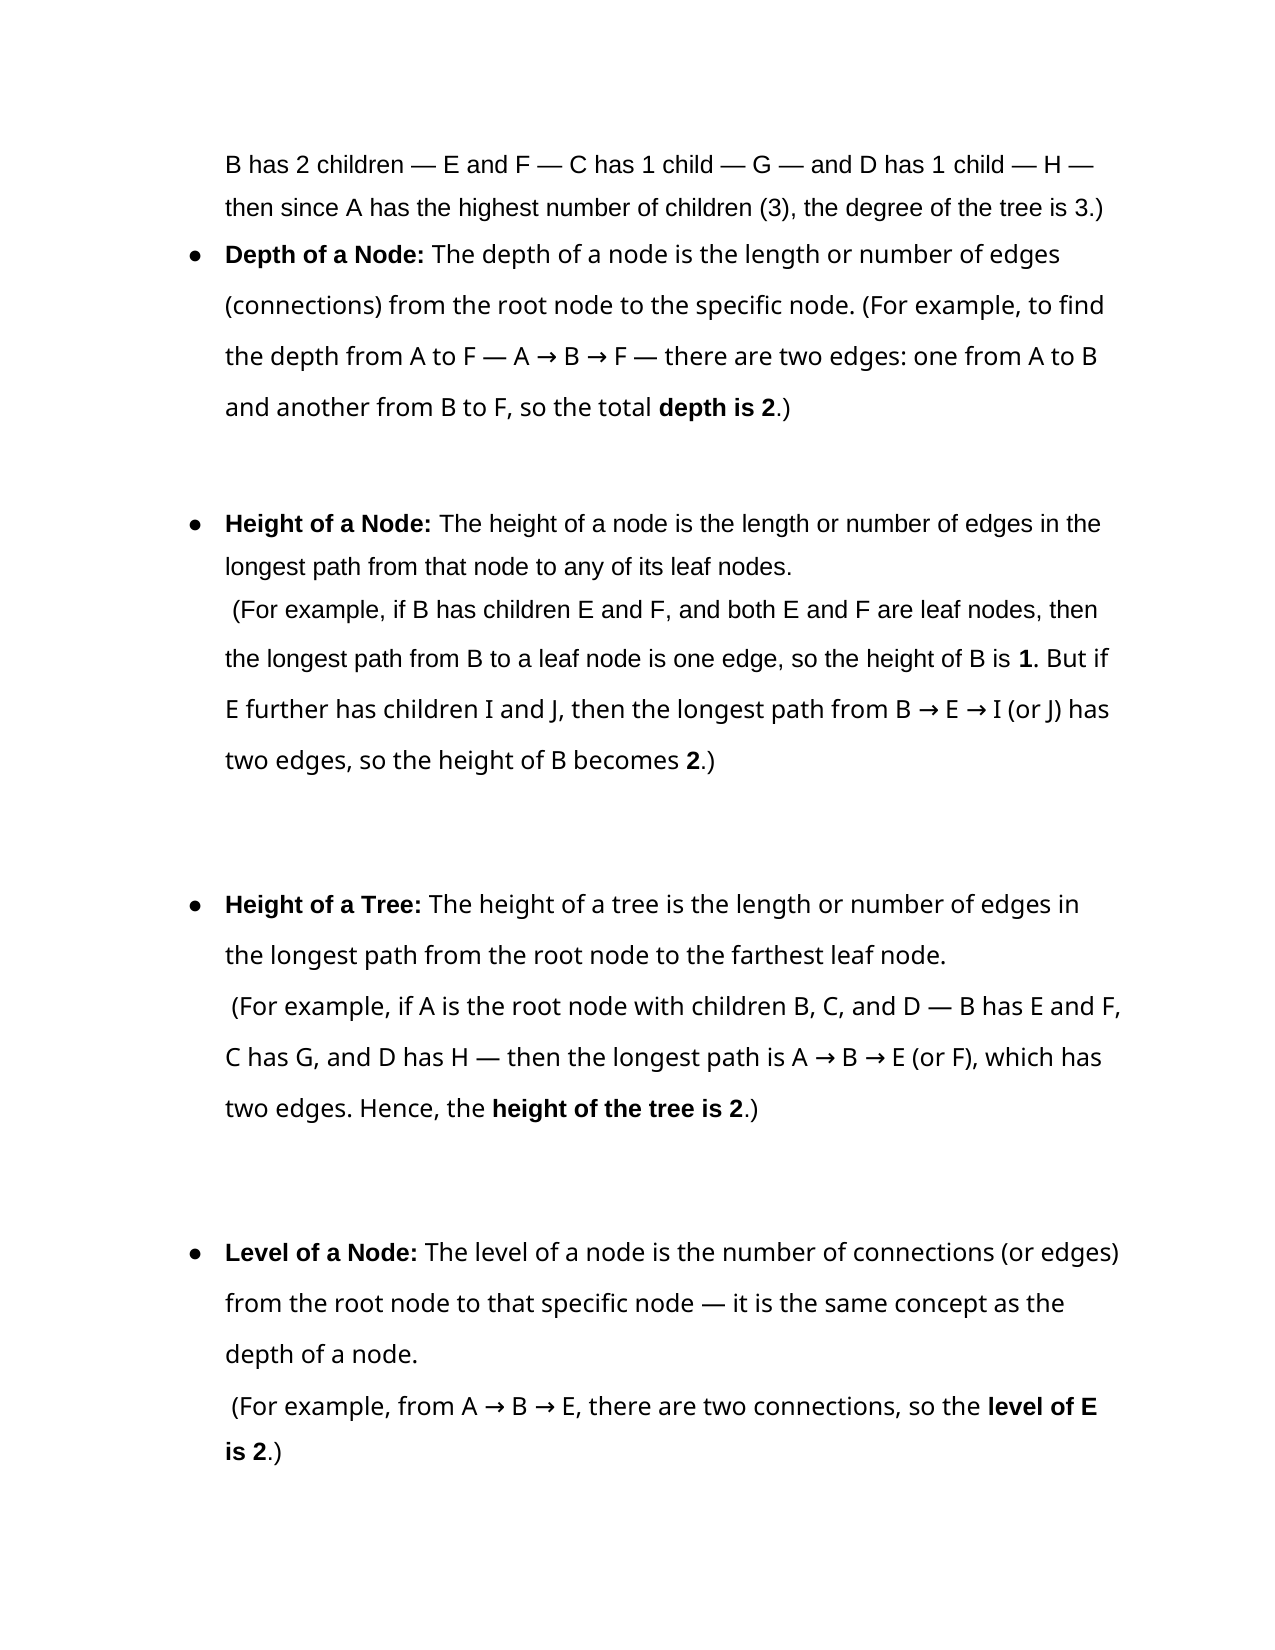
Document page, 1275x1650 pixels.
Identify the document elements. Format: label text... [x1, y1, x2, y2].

list Level of a Node: The level of a node is the number of connections (or edges) from the root node to that specific node — it is the same concept as the depth of a node. (For example, from A → B → E, there are two connections, so the level of E is 2.) [187, 1235, 1125, 1465]
list Height of a Node: The height of a node is the length or number of edges in the longest path from that node to any of its leaf nodes. (For example, if B has children E and F, and both E and F are leaf nodes, then the longest path from B to a leaf node is one edge, so the height of B is 1. But if E further has children I and J, then the longest path from B → E → I (or J) has two edges, so the height of B becomes 2.) [187, 508, 1125, 777]
list Height of a Tree: The height of a tree is the length or number of edges in the longest path from the root node to the farthest leaf node. (For example, if A is the root node with children B, C, and D — B has E and F, C has G, and D has H — then the longest path is A → B → E (or F), which has two edges. Hence, the height of the tree is 2.) [187, 887, 1125, 1125]
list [187, 150, 1125, 222]
list Depth of a Node: The depth of a node is the length or number of edges (connections) from the root node to the specific node. (For example, to find the depth from A to F — A → B → F — there are two edges: one from A to B and another from B to F, so the total depth is 2.) [187, 236, 1125, 423]
